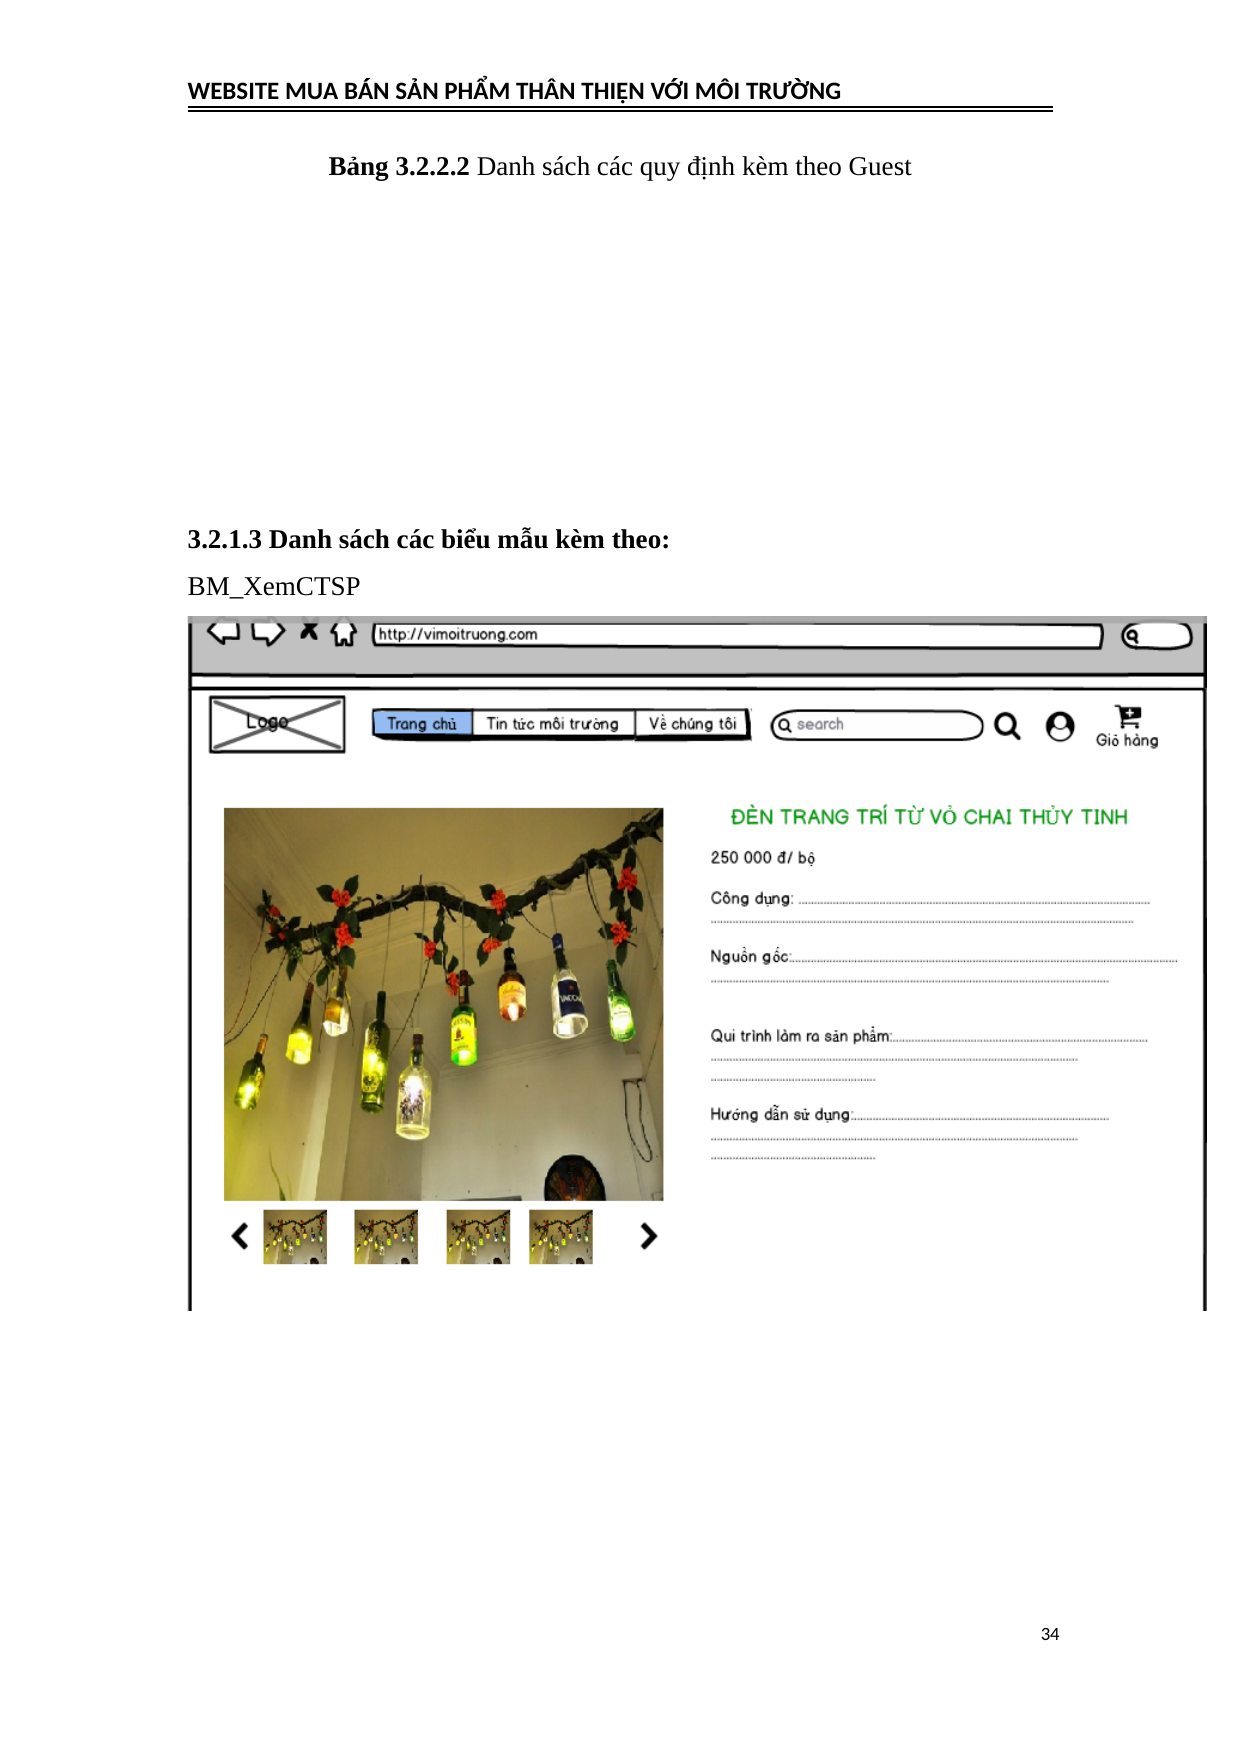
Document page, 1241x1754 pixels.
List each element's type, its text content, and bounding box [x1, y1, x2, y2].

list 3.2.1.3 Danh sách các biểu mẫu kèm theo: [187, 523, 1053, 554]
list BM_XemCTSP [187, 570, 1053, 601]
text Bảng 3.2.2.2 Danh sách các quy định kèm theo Guest [187, 150, 1053, 181]
picture [187, 616, 1207, 1311]
